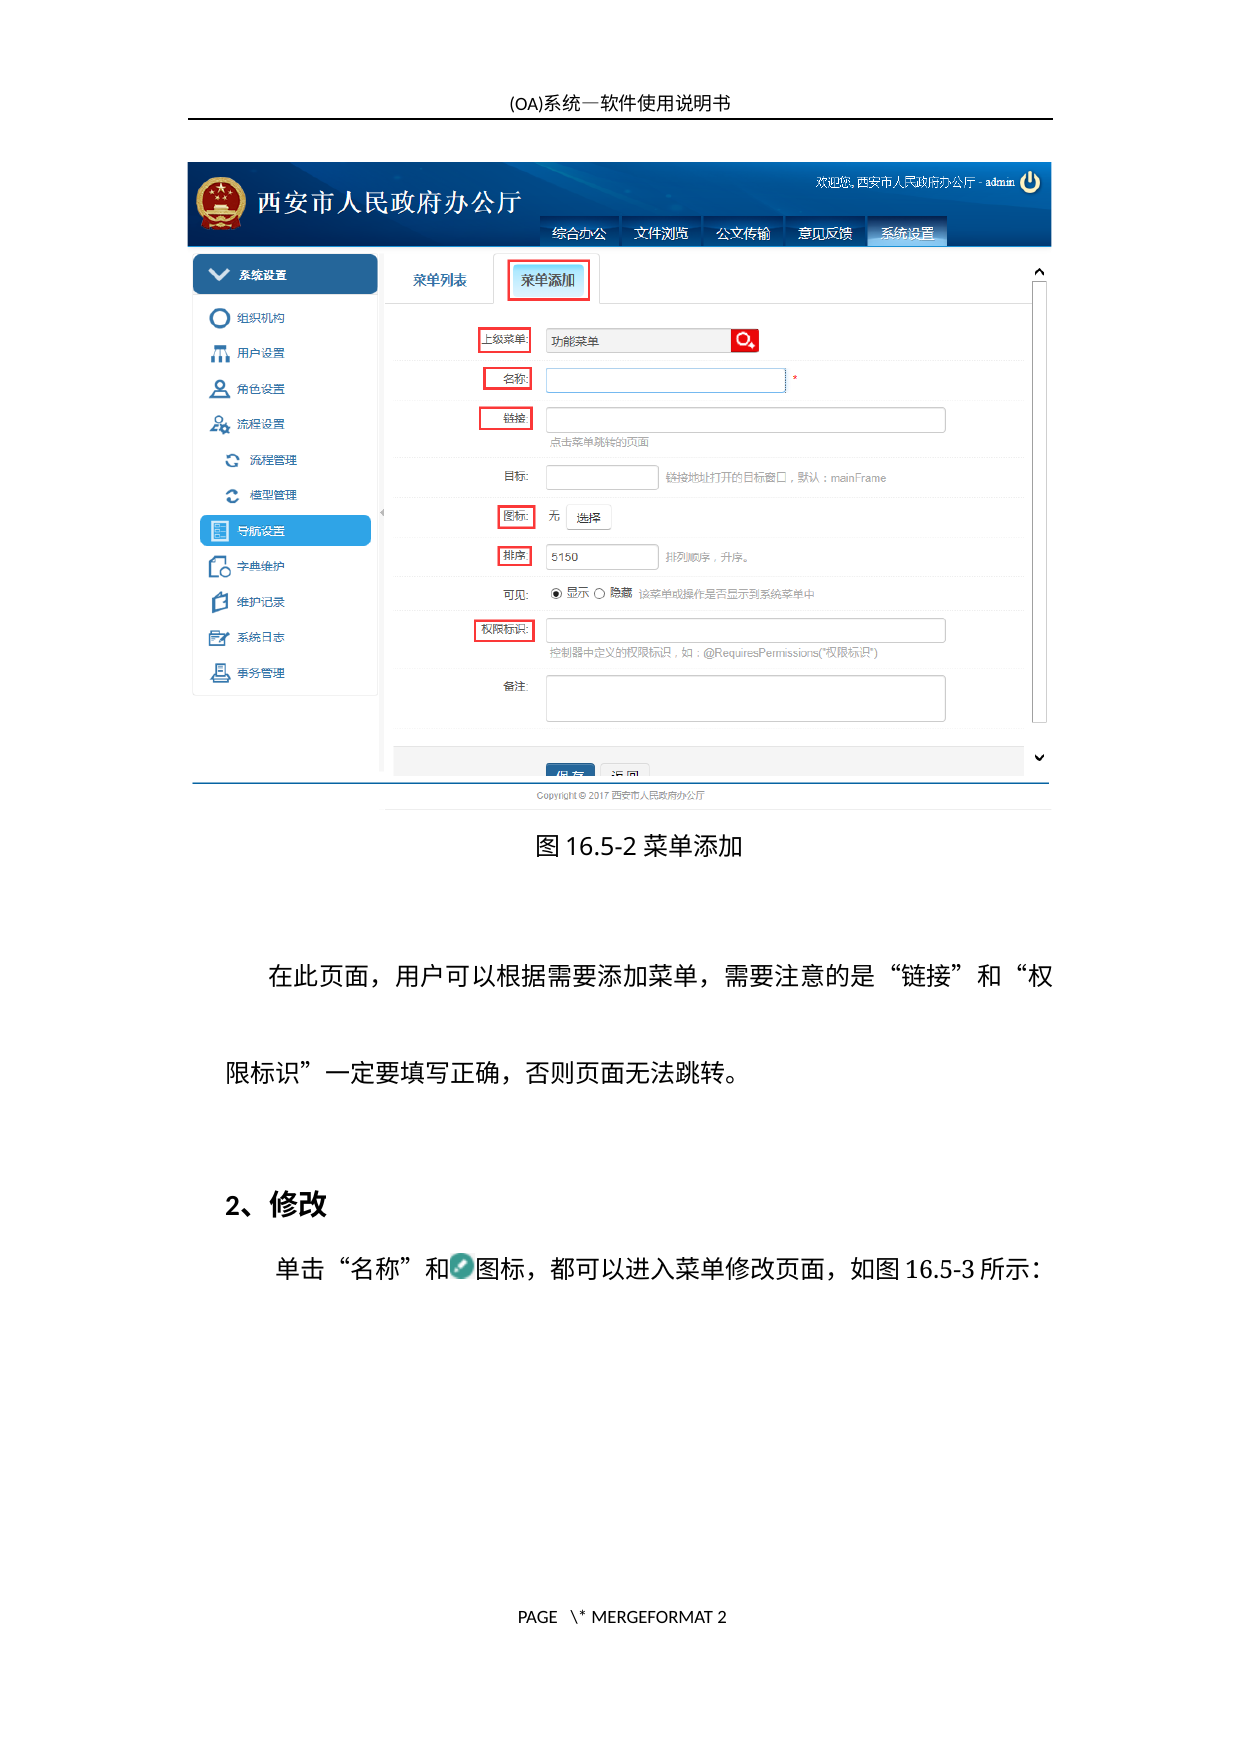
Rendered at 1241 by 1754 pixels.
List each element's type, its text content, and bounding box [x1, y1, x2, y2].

text 2、修改 [187, 1170, 1053, 1235]
text 图16.5-2 菜单添加 [225, 812, 1053, 877]
picture [187, 162, 1052, 810]
text 在此页面，用户可以根据需要添加菜单，需要注意的是“链接”和“权限标识”一定要填写正确，否则页面无法跳转。 [225, 942, 1053, 1104]
picture [450, 1253, 476, 1279]
text 单击“名称”和图标，都可以进入菜单修改页面，如图16.5-3所示： [187, 1235, 1053, 1300]
